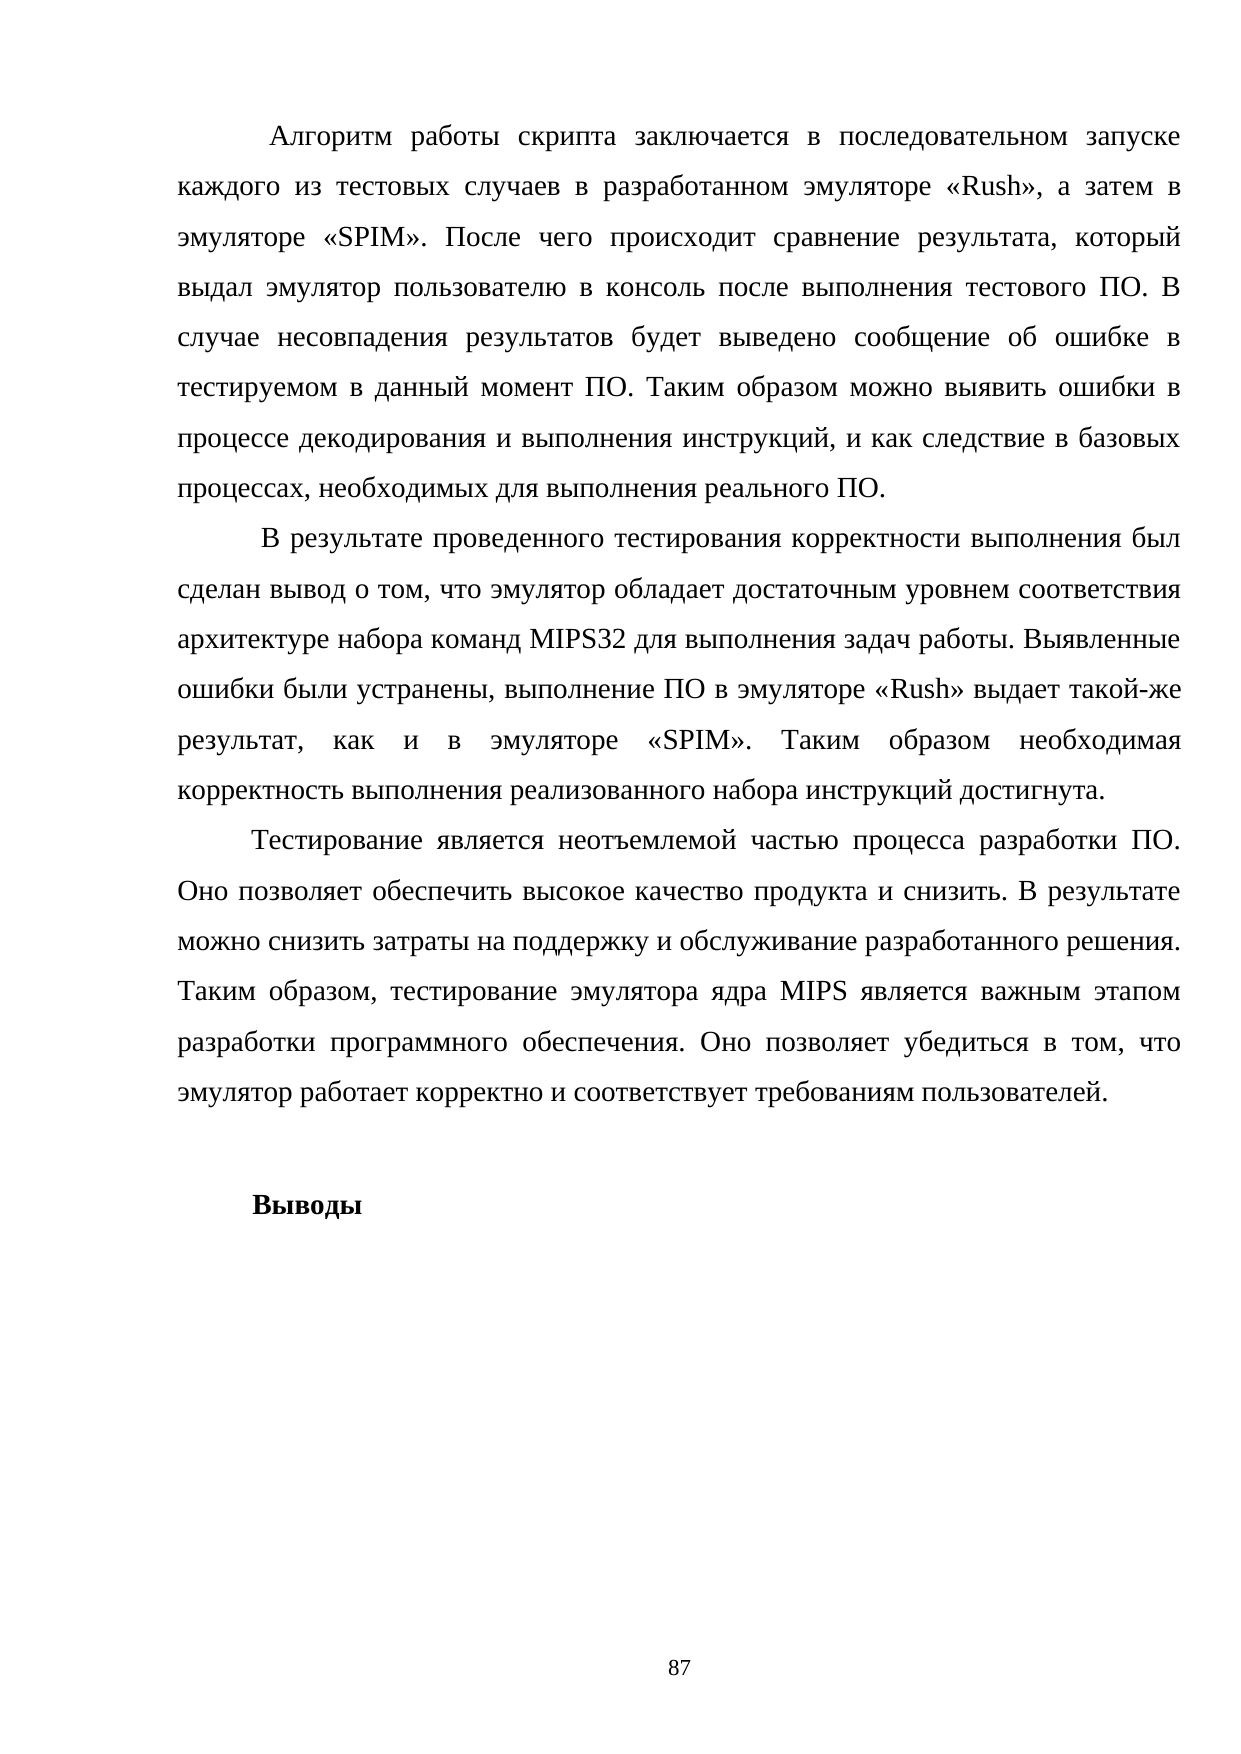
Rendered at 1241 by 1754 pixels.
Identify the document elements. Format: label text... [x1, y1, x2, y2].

text Тестирование является неотъемлемой частью процесса разработки ПО. Оно позволяет обеспечить высокое качество продукта и снизить. В результате можно снизить затраты на поддержку и обслуживание разработанного решения. Таким образом, тестирование эмулятора ядра MIPS является важным этапом разработки программного обеспечения. Оно позволяет убедиться в том, что эмулятор работает корректно и соответствует требованиям пользователей. [177, 822, 1182, 1107]
text В результате проведенного тестирования корректности выполнения был сделан вывод о том, что эмулятор обладает достаточным уровнем соответствия архитектуре набора команд MIPS32 для выполнения задач работы. Выявленные ошибки были устранены, выполнение ПО в эмуляторе «Rush» выдает такой-же результат, как и в эмуляторе «SPIM». Таким образом необходимая корректность выполнения реализованного набора инструкций достигнута. [177, 521, 1182, 806]
text Алгоритм работы скрипта заключается в последовательном запуске каждого из тестовых случаев в разработанном эмуляторе «Rush», а затем в эмуляторе «SPIM». После чего происходит сравнение результата, который выдал эмулятор пользователю в консоль после выполнения тестового ПО. В случае несовпадения результатов будет выведено сообщение об ошибке в тестируемом в данный момент ПО. Таким образом можно выявить ошибки в процессе декодирования и выполнения инструкций, и как следствие в базовых процессах, необходимых для выполнения реального ПО. [177, 118, 1182, 504]
subtitle Выводы [252, 1187, 1182, 1221]
